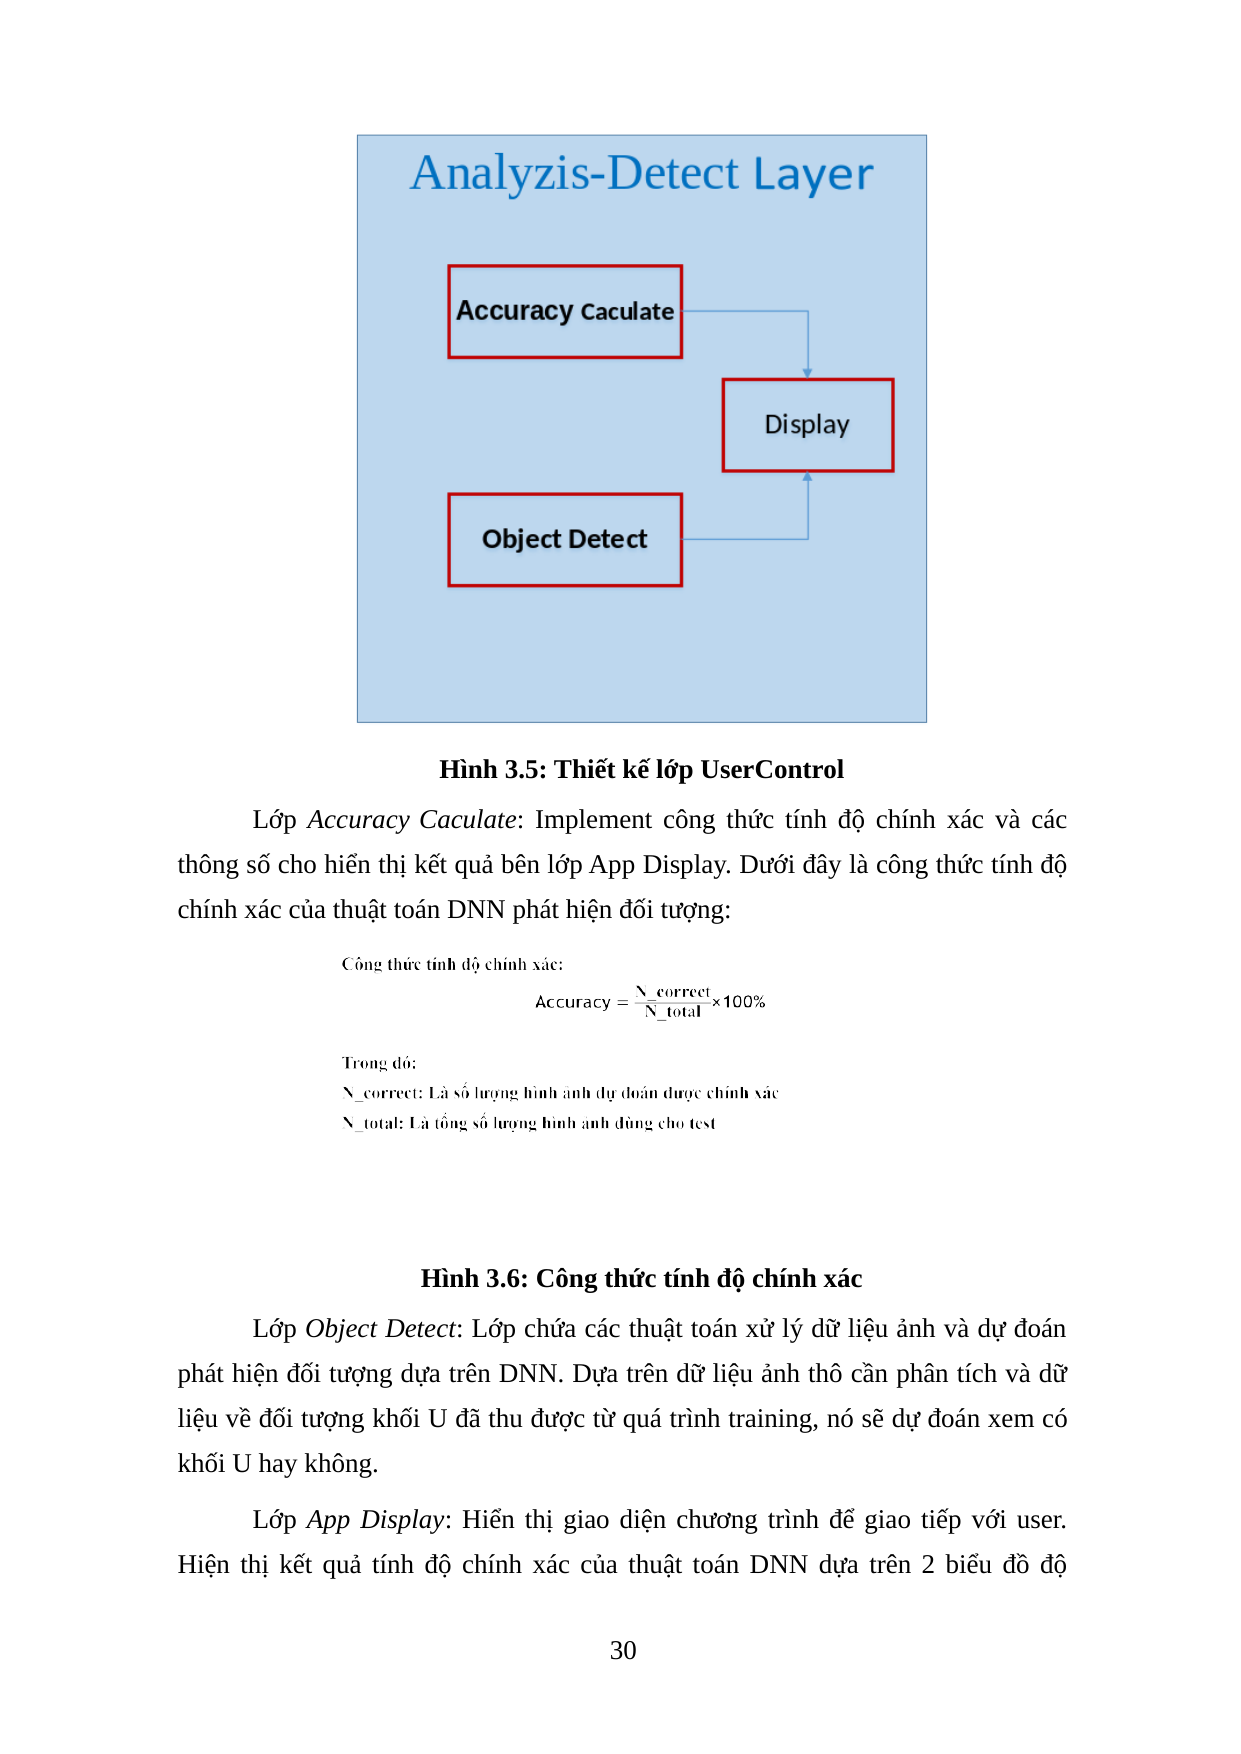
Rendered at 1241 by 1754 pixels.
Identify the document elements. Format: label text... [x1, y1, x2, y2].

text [177, 1500, 1069, 1582]
text Hình 3.6: Công thức tính độ chính xác [177, 1258, 1069, 1296]
text Lớp Accuracy Caculate: Implement công thức tính độ chính xác và các thông số cho hiển thị kết quả bên lớp App Display. Dưới đây là công thức tính độ chính xác của thuật toán DNN phát hiện đối tượng: [177, 800, 1069, 927]
text Lớp Object Detect: Lớp chứa các thuật toán xử lý dữ liệu ảnh và dự đoán phát hiện đối tượng dựa trên DNN. Dựa trên dữ liệu ảnh thô cần phân tích và dữ liệu về đối tượng khối U đã thu được từ quá trình training, nó sẽ dự đoán xem có khối U hay không. [177, 1308, 1069, 1481]
text Hình 3.5: Thiết kế lớp UserControl [177, 750, 1069, 787]
